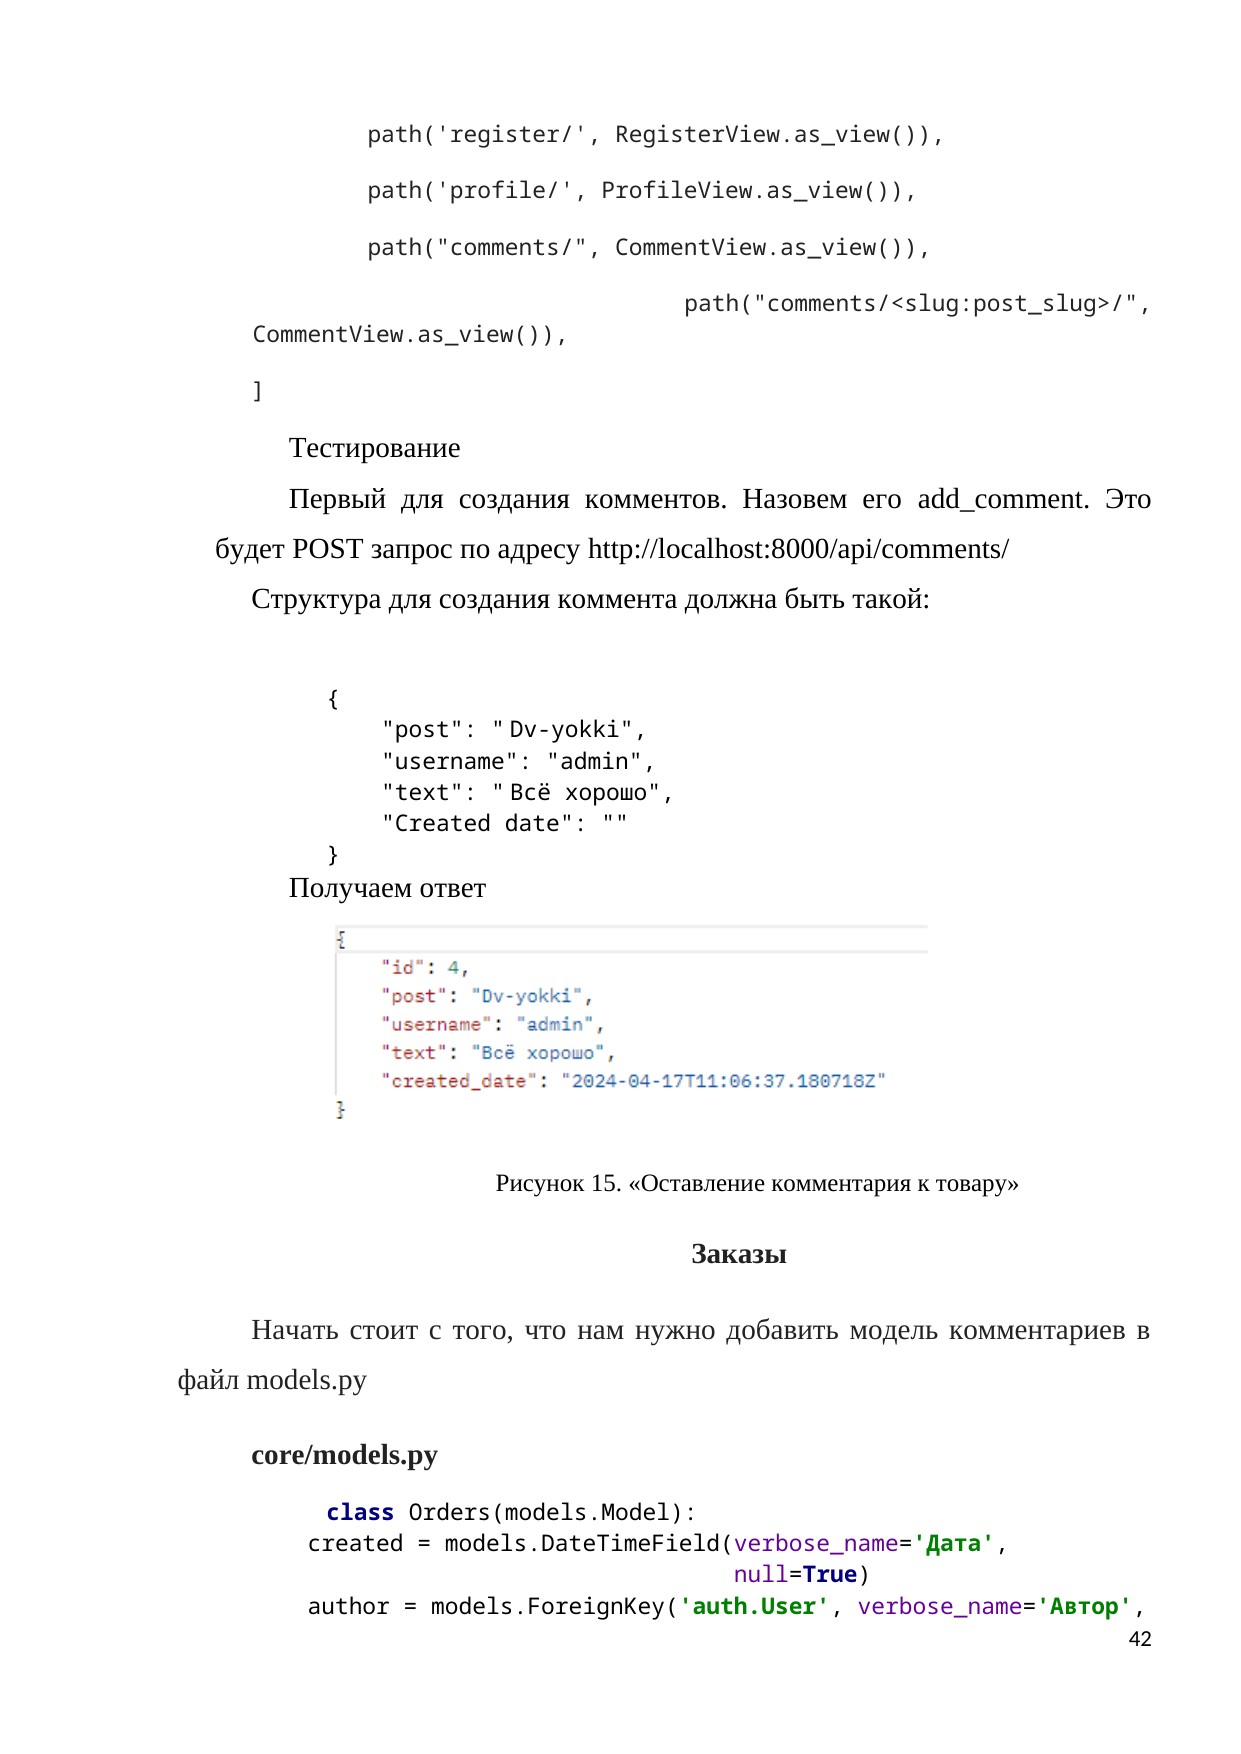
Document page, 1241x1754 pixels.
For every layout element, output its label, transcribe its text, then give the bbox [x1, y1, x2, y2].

text path('register/', RegisterView.as_view()), [252, 118, 1152, 149]
picture [326, 920, 928, 1130]
text Получаем ответ [215, 870, 1152, 903]
list "text": " Всё хорошо", [252, 776, 1152, 807]
text ] [177, 374, 1152, 406]
text Заказы [252, 1236, 1152, 1270]
list "username": "admin", [252, 745, 1152, 776]
text path("comments/", CommentView.as_view()), [252, 231, 1152, 262]
text Первый для создания комментов. Назовем его add_comment. Это будет POST запрос по адресу http://localhost:8000/api/comments/ [215, 481, 1152, 565]
text Начать стоит с того, что нам нужно добавить модель комментариев в файл models.py [177, 1312, 1152, 1396]
list { [252, 682, 1152, 713]
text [252, 1496, 1152, 1621]
text path("comments/<slug:post_slug>/", CommentView.as_view()), [252, 287, 1152, 349]
text Рисунок 15. «Оставление комментария к товару» [290, 1168, 1152, 1197]
list "post": " Dv-yokki", [252, 713, 1152, 745]
text core/models.py [177, 1437, 1152, 1471]
list } [252, 838, 1152, 870]
list "Created date": "" [252, 807, 1152, 838]
text Структура для создания коммента должна быть такой: [177, 582, 1152, 615]
text path('profile/', ProfileView.as_view()), [252, 174, 1152, 206]
text Тестирование [215, 431, 1152, 464]
